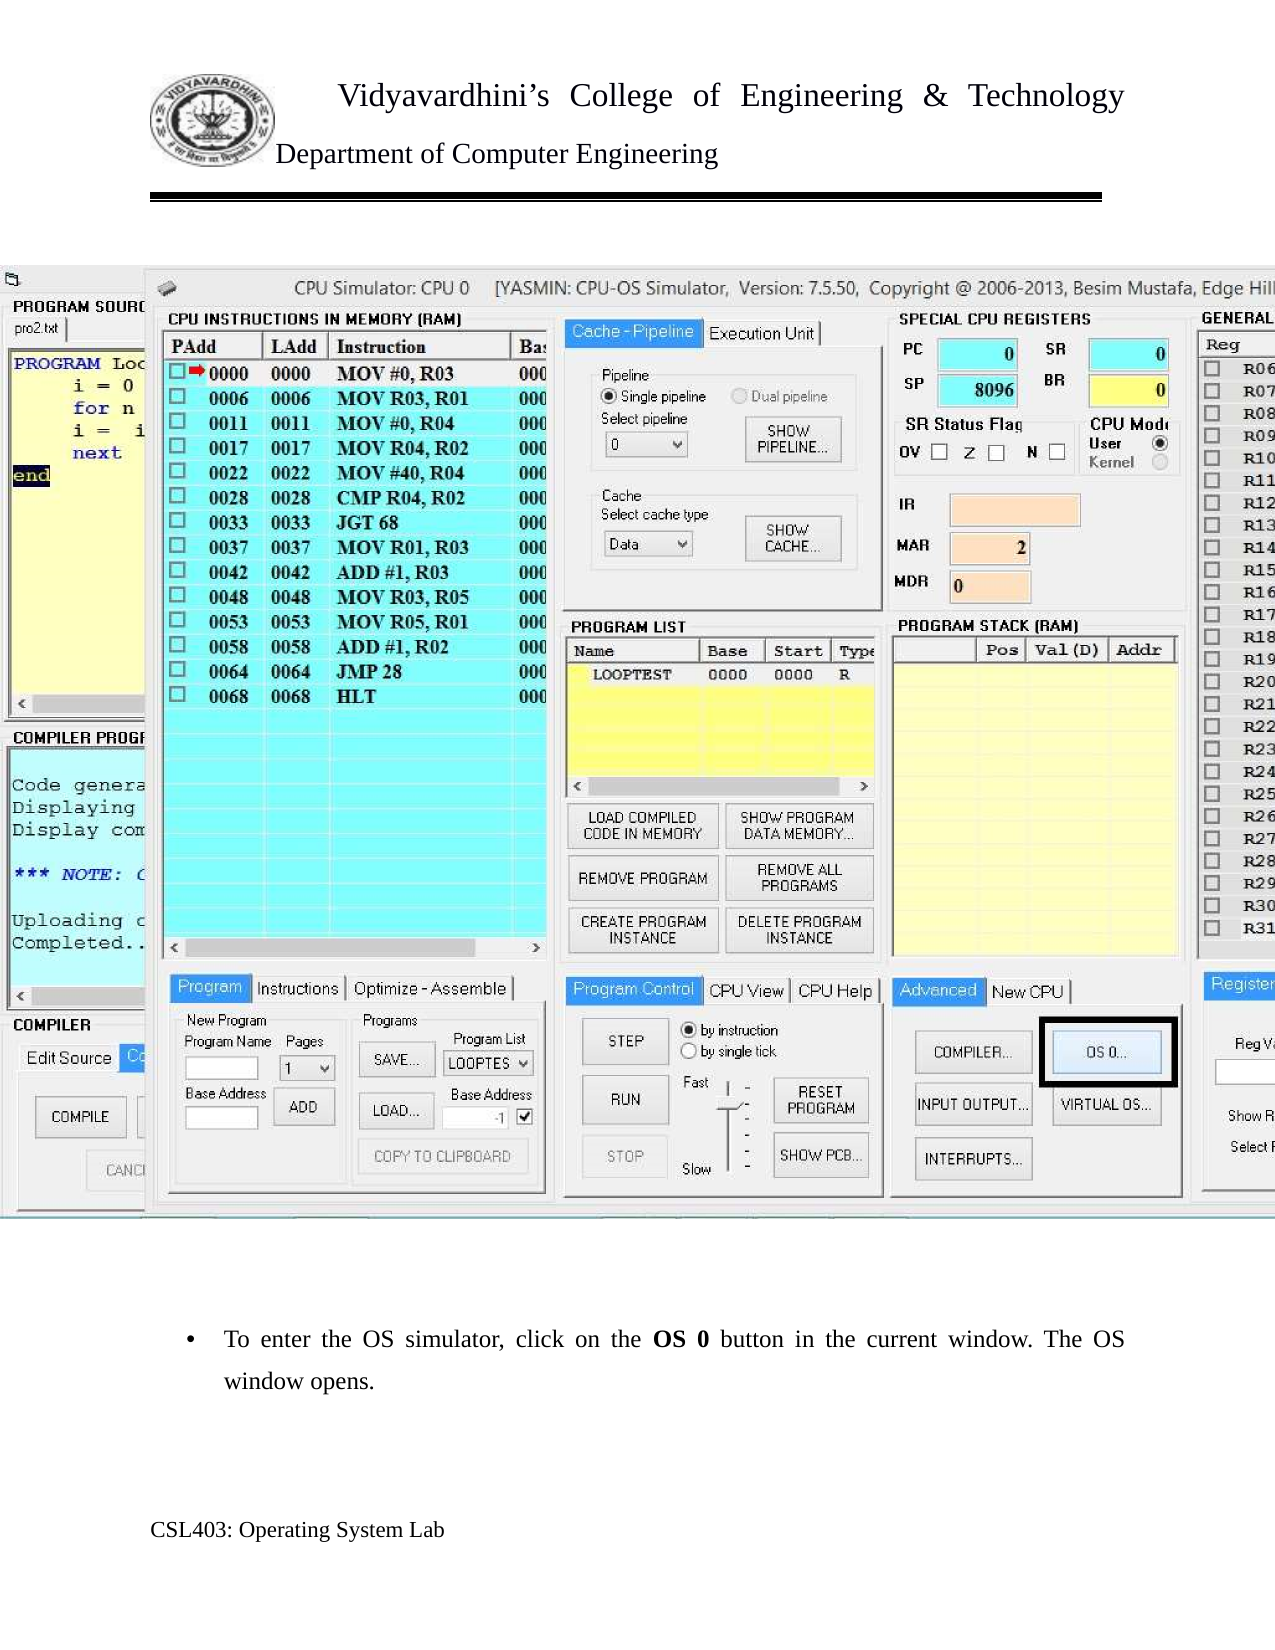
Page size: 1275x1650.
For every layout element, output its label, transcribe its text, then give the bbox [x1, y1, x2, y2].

picture [0, 265, 1275, 1219]
list To enter the OS simulator, click on the OS 0 button in the current window. The OS window opens. [186, 1323, 1126, 1395]
picture [150, 74, 275, 167]
